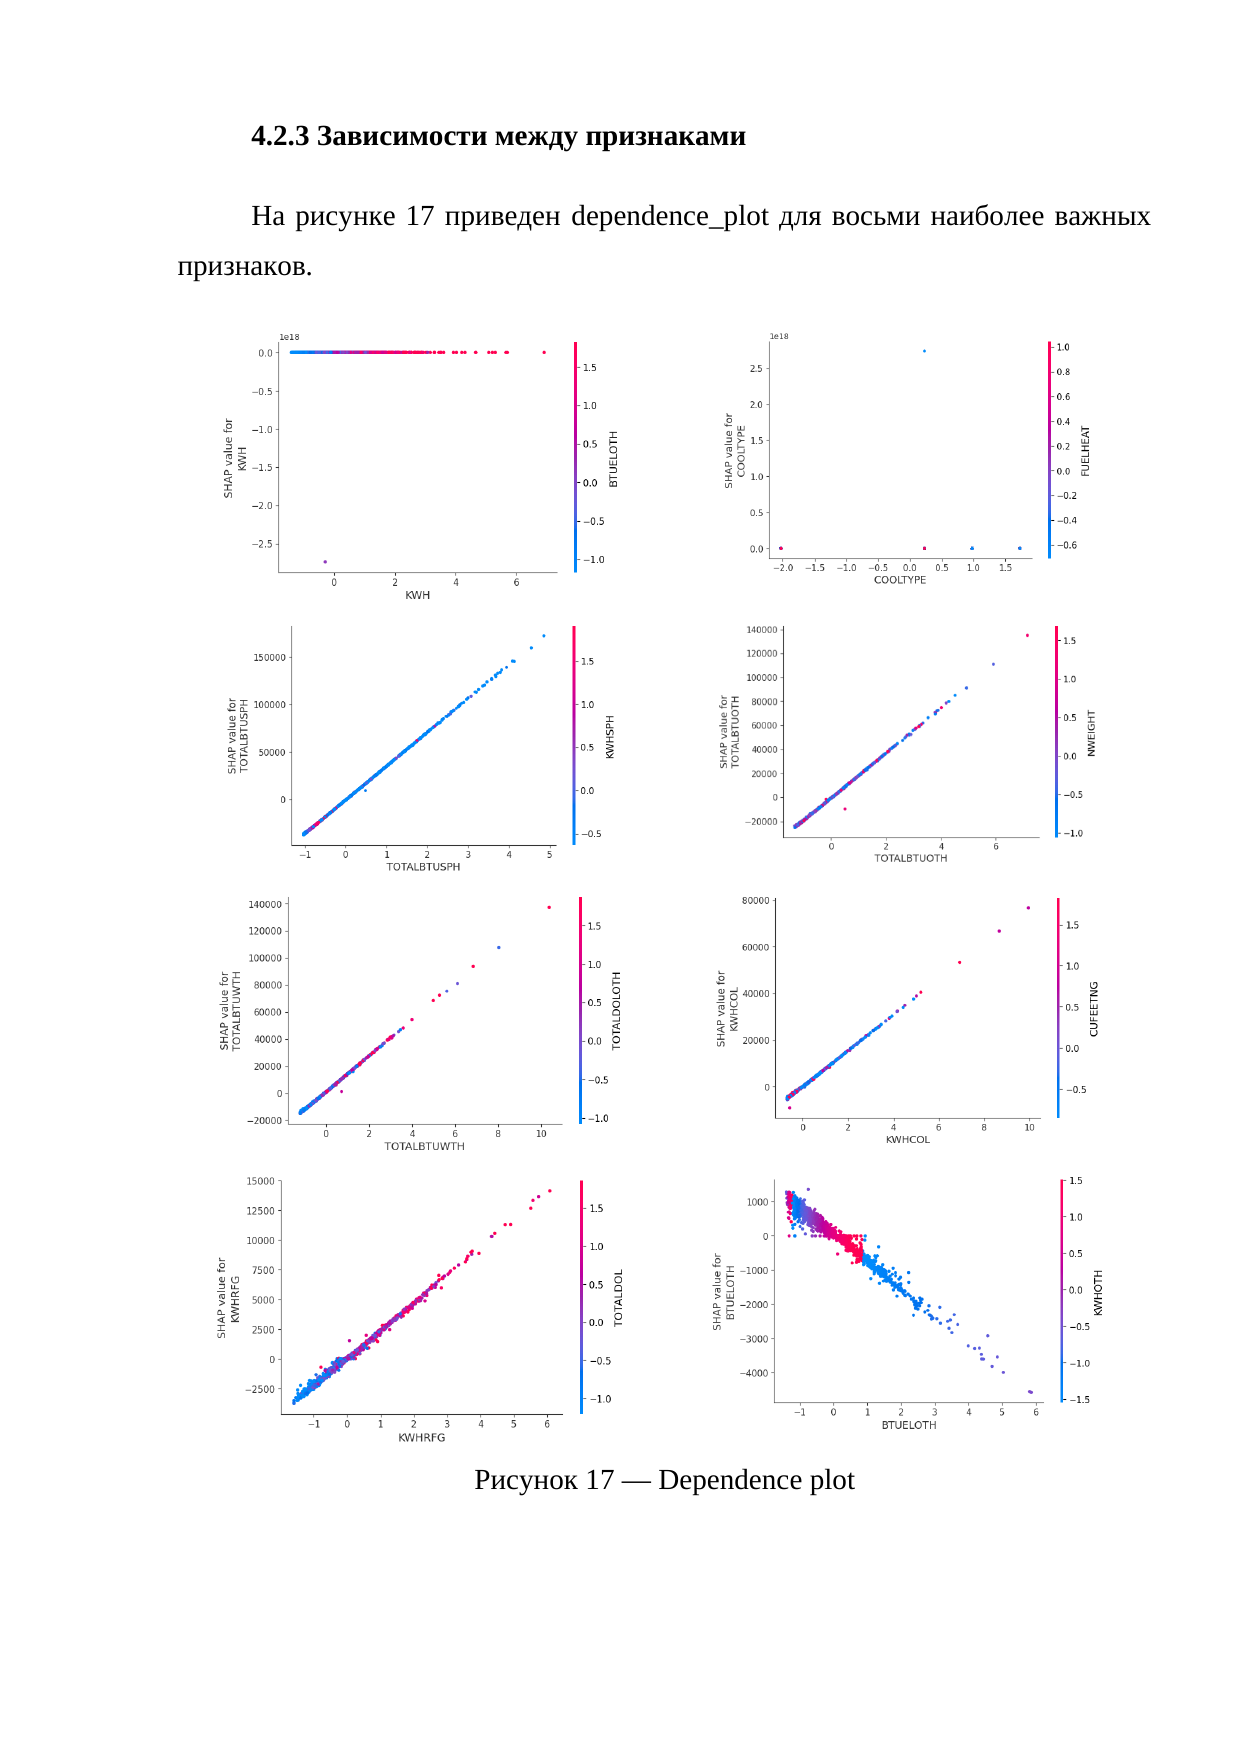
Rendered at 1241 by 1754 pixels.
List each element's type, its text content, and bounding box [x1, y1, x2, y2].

picture [707, 1172, 1108, 1436]
picture [222, 620, 620, 878]
table_cell Рисунок 17 — Dependence plot [178, 1463, 1151, 1510]
table_cell [178, 1172, 664, 1462]
text 4.2.3 Зависимости между признаками [177, 118, 1152, 152]
picture [714, 620, 1101, 869]
picture [214, 891, 628, 1158]
table_cell [178, 892, 664, 1172]
table_cell [664, 1172, 1151, 1462]
table_cell [664, 892, 1151, 1172]
table_header [664, 328, 1151, 621]
table_header [178, 328, 664, 621]
picture [711, 891, 1105, 1151]
table_cell [178, 621, 664, 892]
table_cell [664, 621, 1151, 892]
text На рисунке 17 приведен dependence_plot для восьми наиболее важных признаков. [177, 198, 1152, 281]
picture [720, 327, 1096, 591]
picture [218, 327, 624, 607]
picture [211, 1172, 631, 1449]
